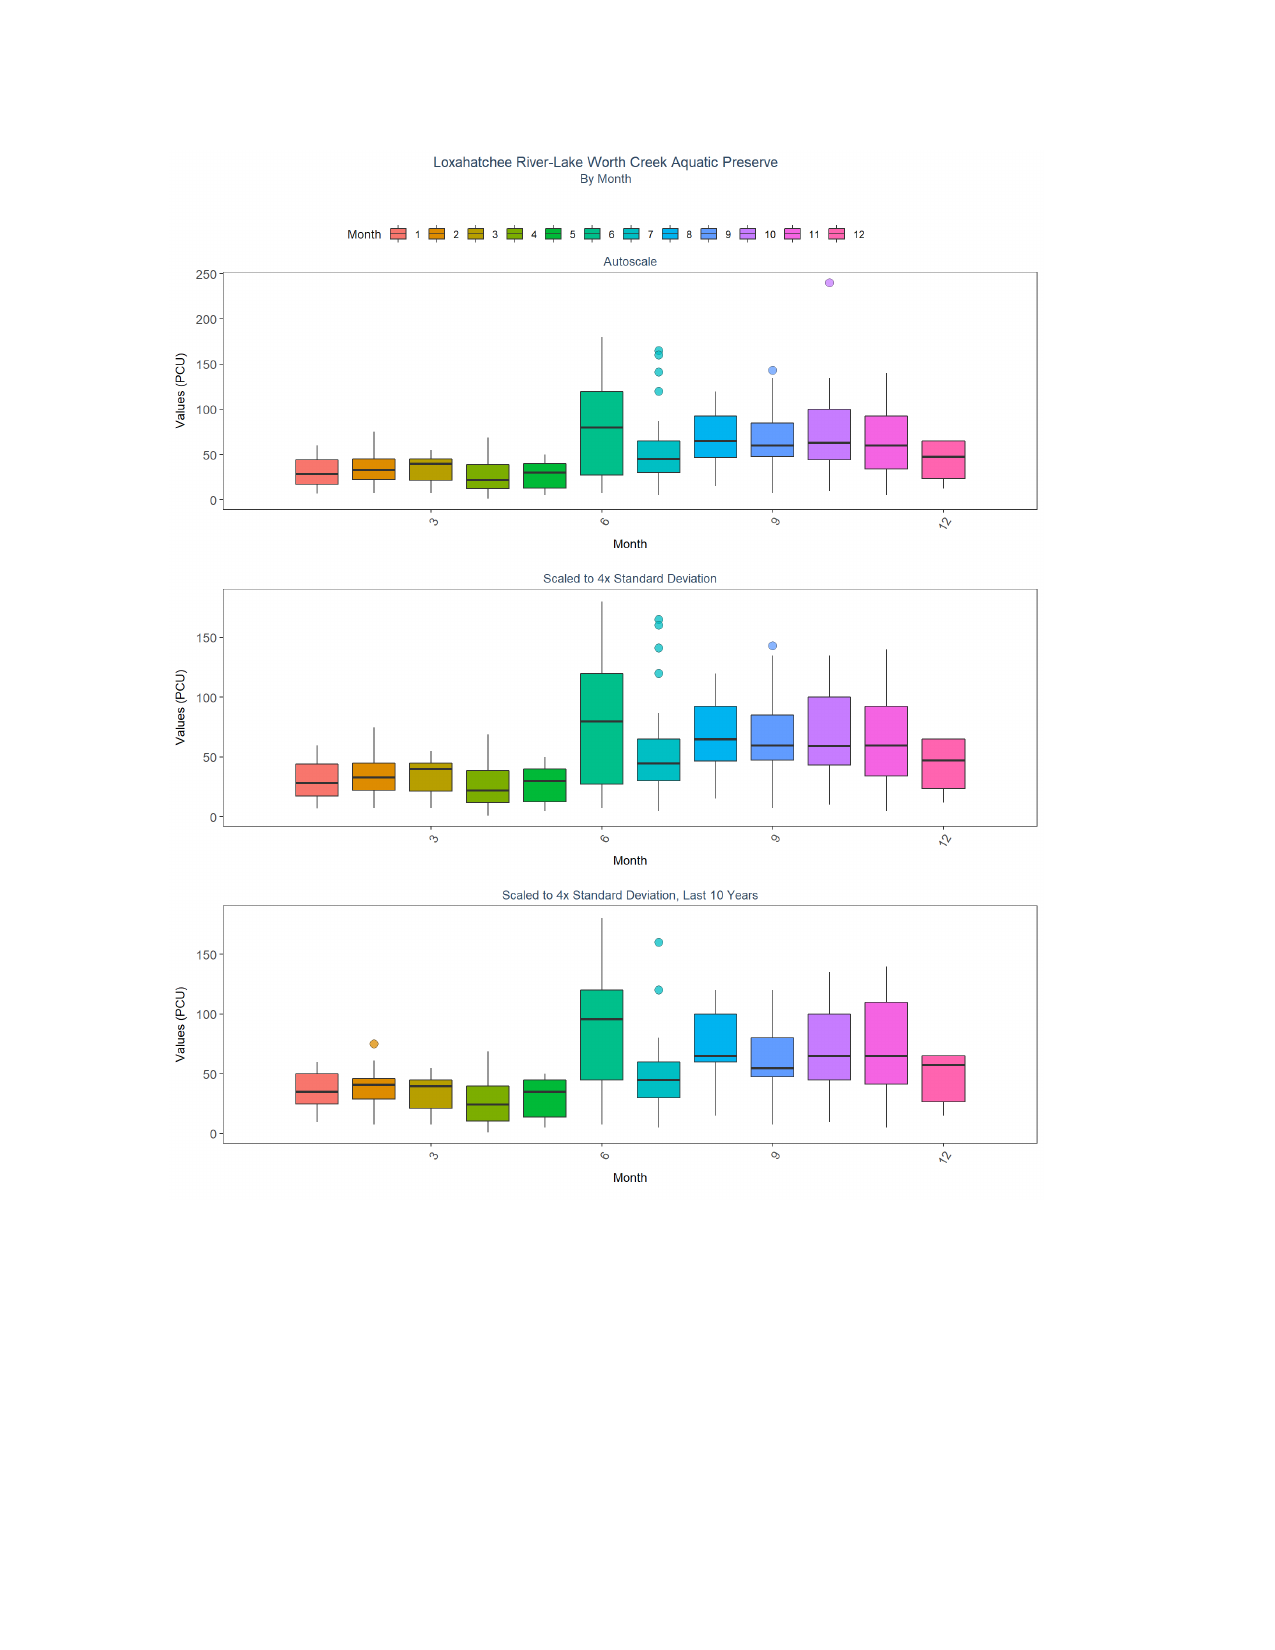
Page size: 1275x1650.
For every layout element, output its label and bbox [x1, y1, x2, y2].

picture [168, 150, 1044, 1200]
